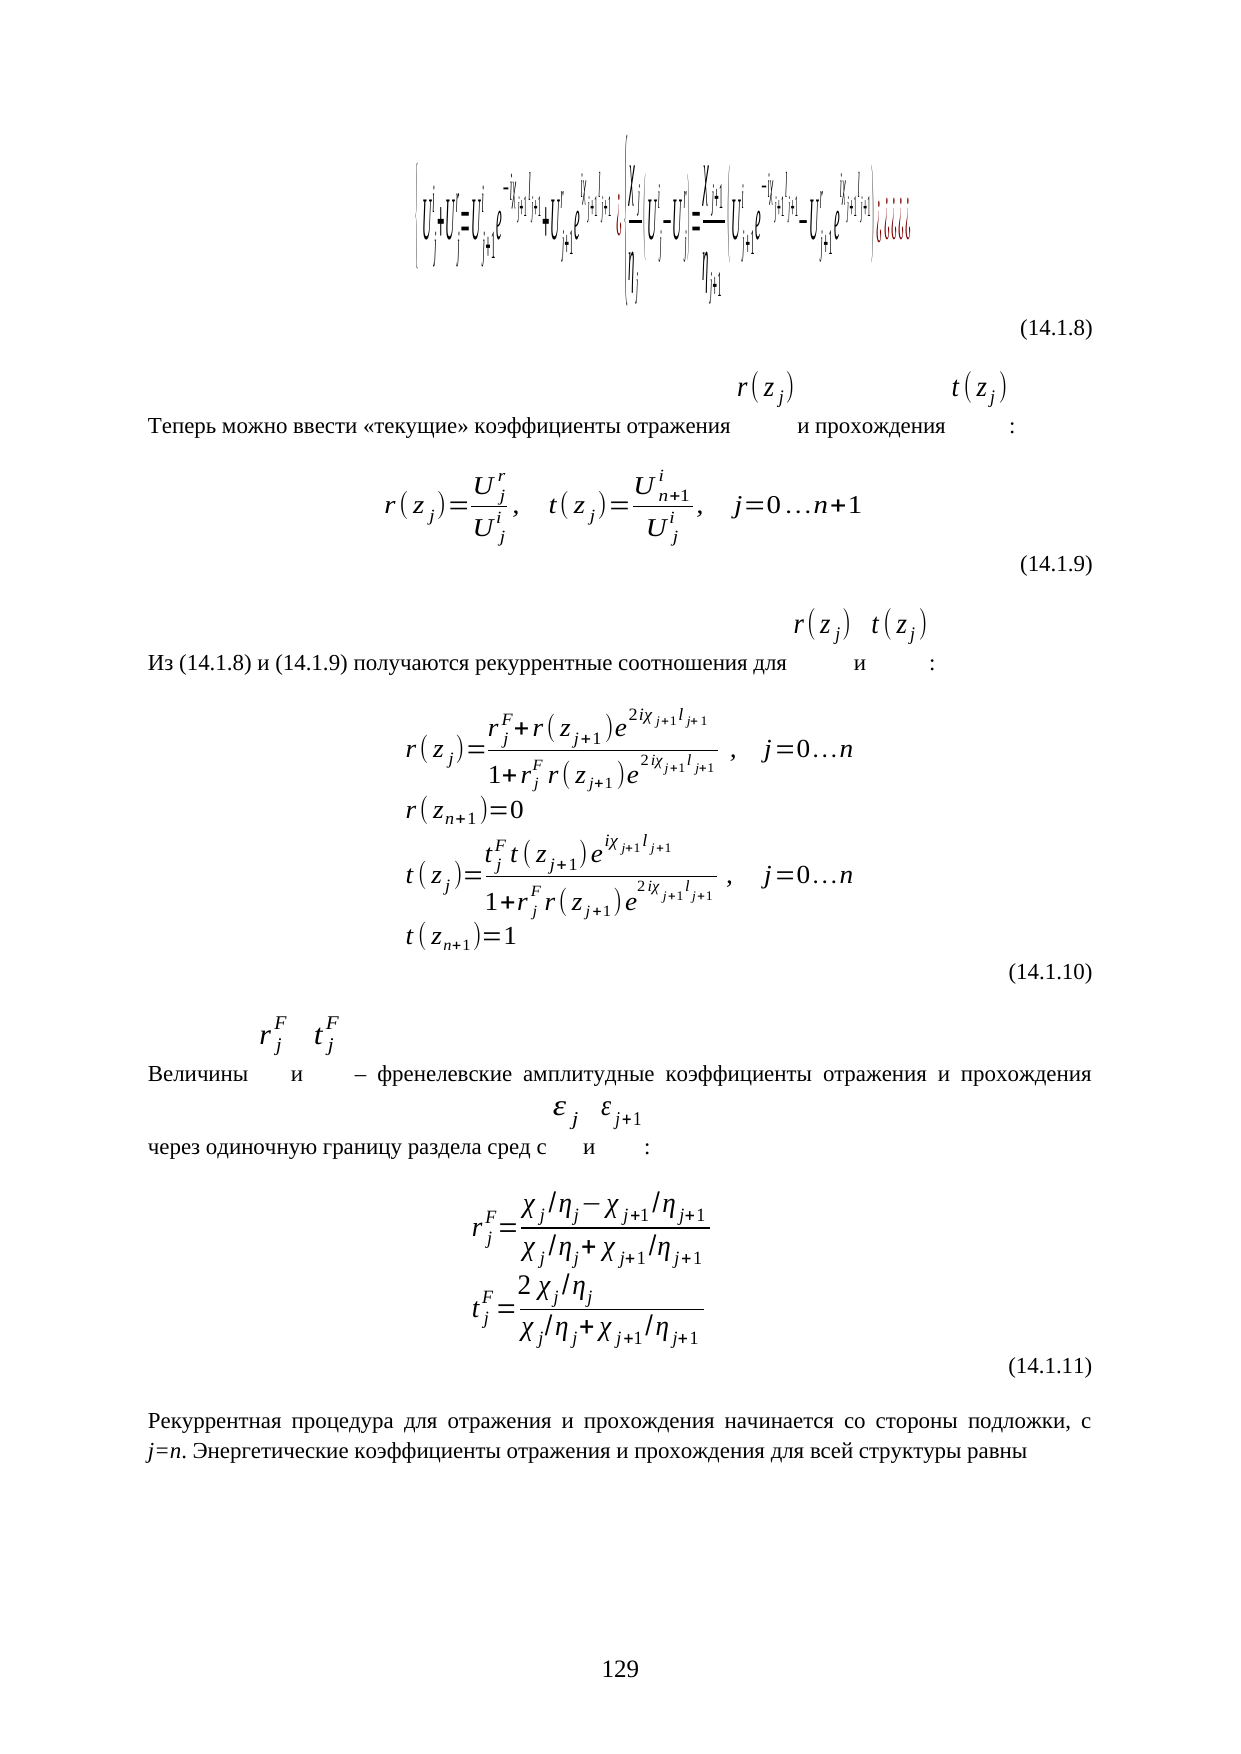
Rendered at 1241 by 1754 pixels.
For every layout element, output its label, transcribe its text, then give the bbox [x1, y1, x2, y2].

text (14.1.11) [148, 1188, 1093, 1378]
text (14.1.10) [148, 704, 1093, 984]
text (14.1.9) [148, 467, 1093, 577]
text Теперь можно ввести «текущие» коэффициенты отражения и прохождения : [148, 369, 1093, 438]
text (14.1.8) [148, 133, 1093, 340]
text Из (14.1.8) и (14.1.9) получаются рекуррентные соотношения для и : [148, 606, 1093, 675]
text Величины и – френелевские амплитудные коэффициенты отражения и прохождения через одиночную границу раздела сред с и : [148, 1013, 1093, 1159]
text Рекуррентная процедура для отражения и прохождения начинается со стороны подложки, с j=n. Энергетические коэффициенты отражения и прохождения для всей структуры равны [148, 1407, 1093, 1464]
